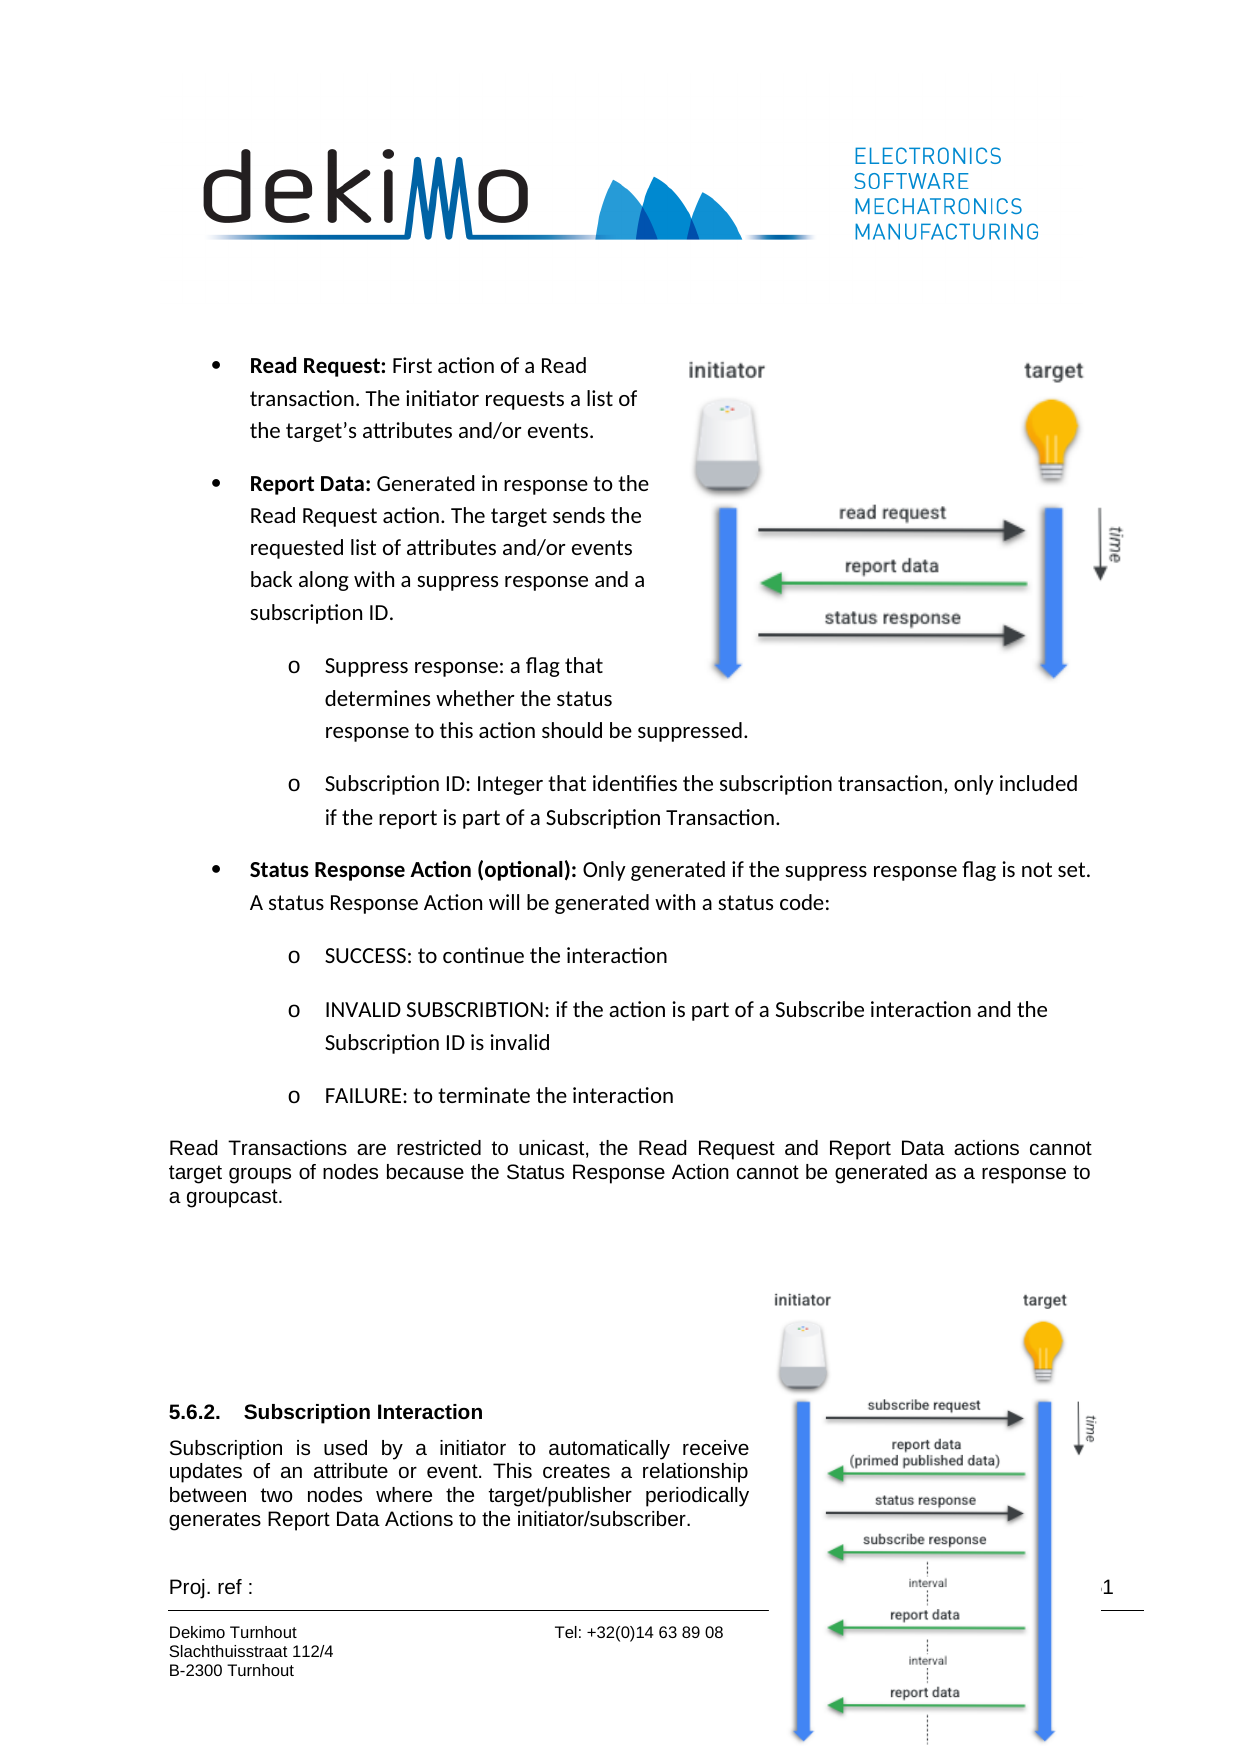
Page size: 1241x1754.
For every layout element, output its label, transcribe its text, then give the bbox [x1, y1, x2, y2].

picture [159, 73, 1083, 304]
list Status Response Action (optional): Only generated if the suppress response flag is not set. A status Response Action will be generated with a status code: [212, 856, 1093, 916]
text Subscription is used by a initiator to automatically receive updates of an attribute or event. This creates a relationship between two nodes where the target/publisher periodically generates Report Data Actions to the initiator/subscriber. [169, 1435, 768, 1531]
picture [674, 342, 1136, 690]
subtitle Subscription Interaction [169, 1399, 768, 1423]
picture [768, 1287, 1101, 1754]
list INVALID SUBSCRIBTION: if the action is part of a Subscribe interaction and the Subscription ID is invalid [287, 995, 1093, 1057]
text Read Transactions are restricted to unicast, the Read Request and Report Data actions cannot target groups of nodes because the Status Response Action cannot be generated as a response to a groupcast. [169, 1136, 1093, 1208]
list FAILURE: to terminate the interaction [287, 1082, 1093, 1111]
list Read Request: First action of a Read transaction. The initiator requests a list of the target’s attributes and/or events. [212, 352, 674, 444]
list Suppress response: a flag that determines whether the status response to this action should be suppressed. [287, 651, 1093, 744]
list Report Data: Generated in response to the Read Request action. The target sends the requested list of attributes and/or events back along with a suppress response and a subscription ID. [212, 469, 674, 626]
list SUCCESS: to continue the interaction [287, 941, 1093, 970]
list Subscription ID: Integer that identifies the subscription transaction, only included if the report is part of a Subscription Transaction. [287, 769, 1093, 831]
